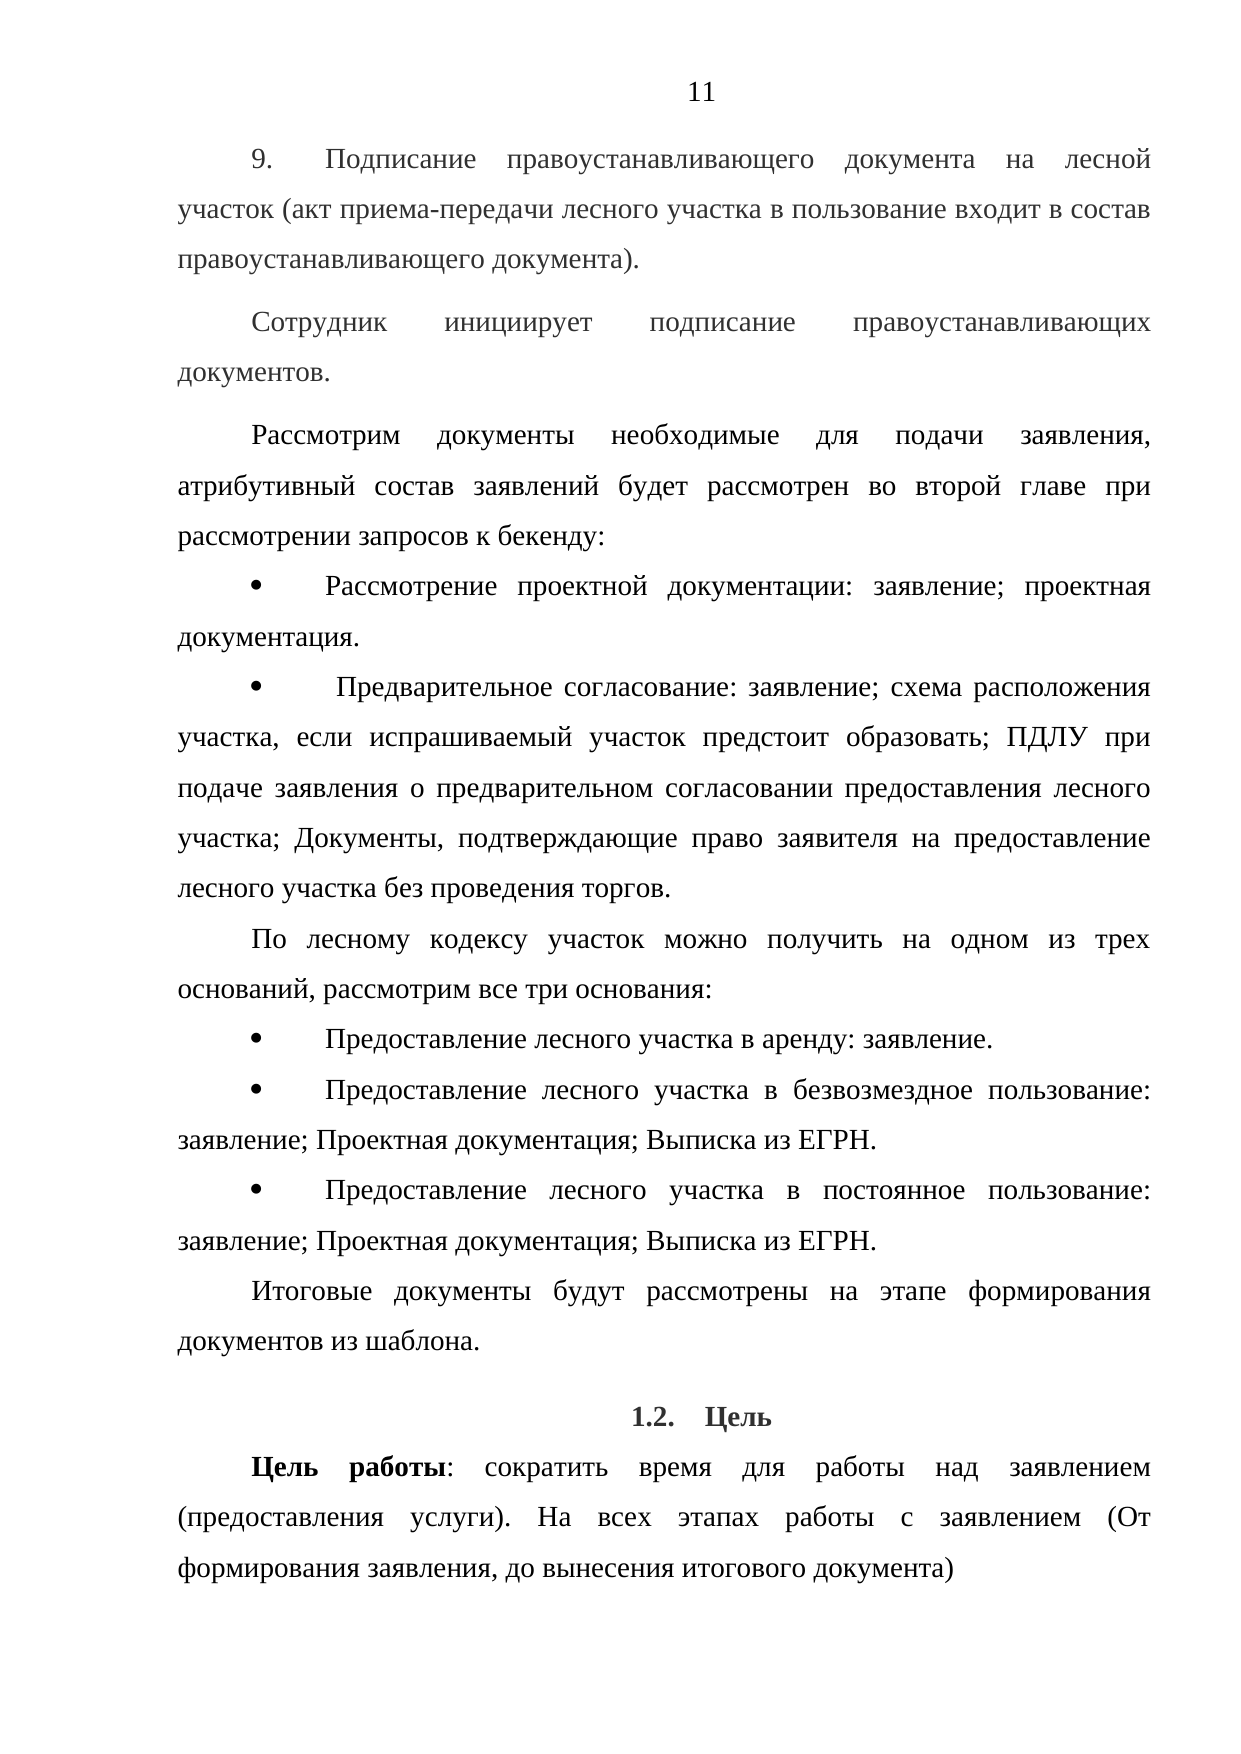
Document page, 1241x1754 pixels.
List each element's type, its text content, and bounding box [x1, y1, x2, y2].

text По лесному кодексу участок можно получить на одном из трех оснований, рассмотрим все три основания: [177, 921, 1152, 1004]
list Подписание правоустанавливающего документа на лесной участок (акт приема-передачи лесного участка в пользование входит в состав правоустанавливающего документа). [177, 141, 1152, 275]
text Сотрудник инициирует подписание правоустанавливающих документов. [177, 304, 1152, 388]
list Цель [177, 1399, 1152, 1432]
list Предоставление лесного участка в аренду: заявление. [177, 1021, 1152, 1055]
text Рассмотрим документы необходимые для подачи заявления, атрибутивный состав заявлений будет рассмотрен во второй главе при рассмотрении запросов к бекенду: [177, 417, 1152, 552]
list Предварительное согласование: заявление; схема расположения участка, если испрашиваемый участок предстоит образовать; ПДЛУ при подаче заявления о предварительном согласовании предоставления лесного участка; Документы, подтверждающие право заявителя на предоставление лесного участка без проведения торгов. [177, 669, 1152, 904]
text Итоговые документы будут рассмотрены на этапе формирования документов из шаблона. [177, 1273, 1152, 1357]
text Цель работы: сократить время для работы над заявлением (предоставления услуги). На всех этапах работы с заявлением (От формирования заявления, до вынесения итогового документа) [177, 1449, 1152, 1583]
list Предоставление лесного участка в безвозмездное пользование: заявление; Проектная документация; Выписка из ЕГРН. [177, 1072, 1152, 1156]
list Предоставление лесного участка в постоянное пользование: заявление; Проектная документация; Выписка из ЕГРН. [177, 1172, 1152, 1256]
list Рассмотрение проектной документации: заявление; проектная документация. [177, 568, 1152, 652]
